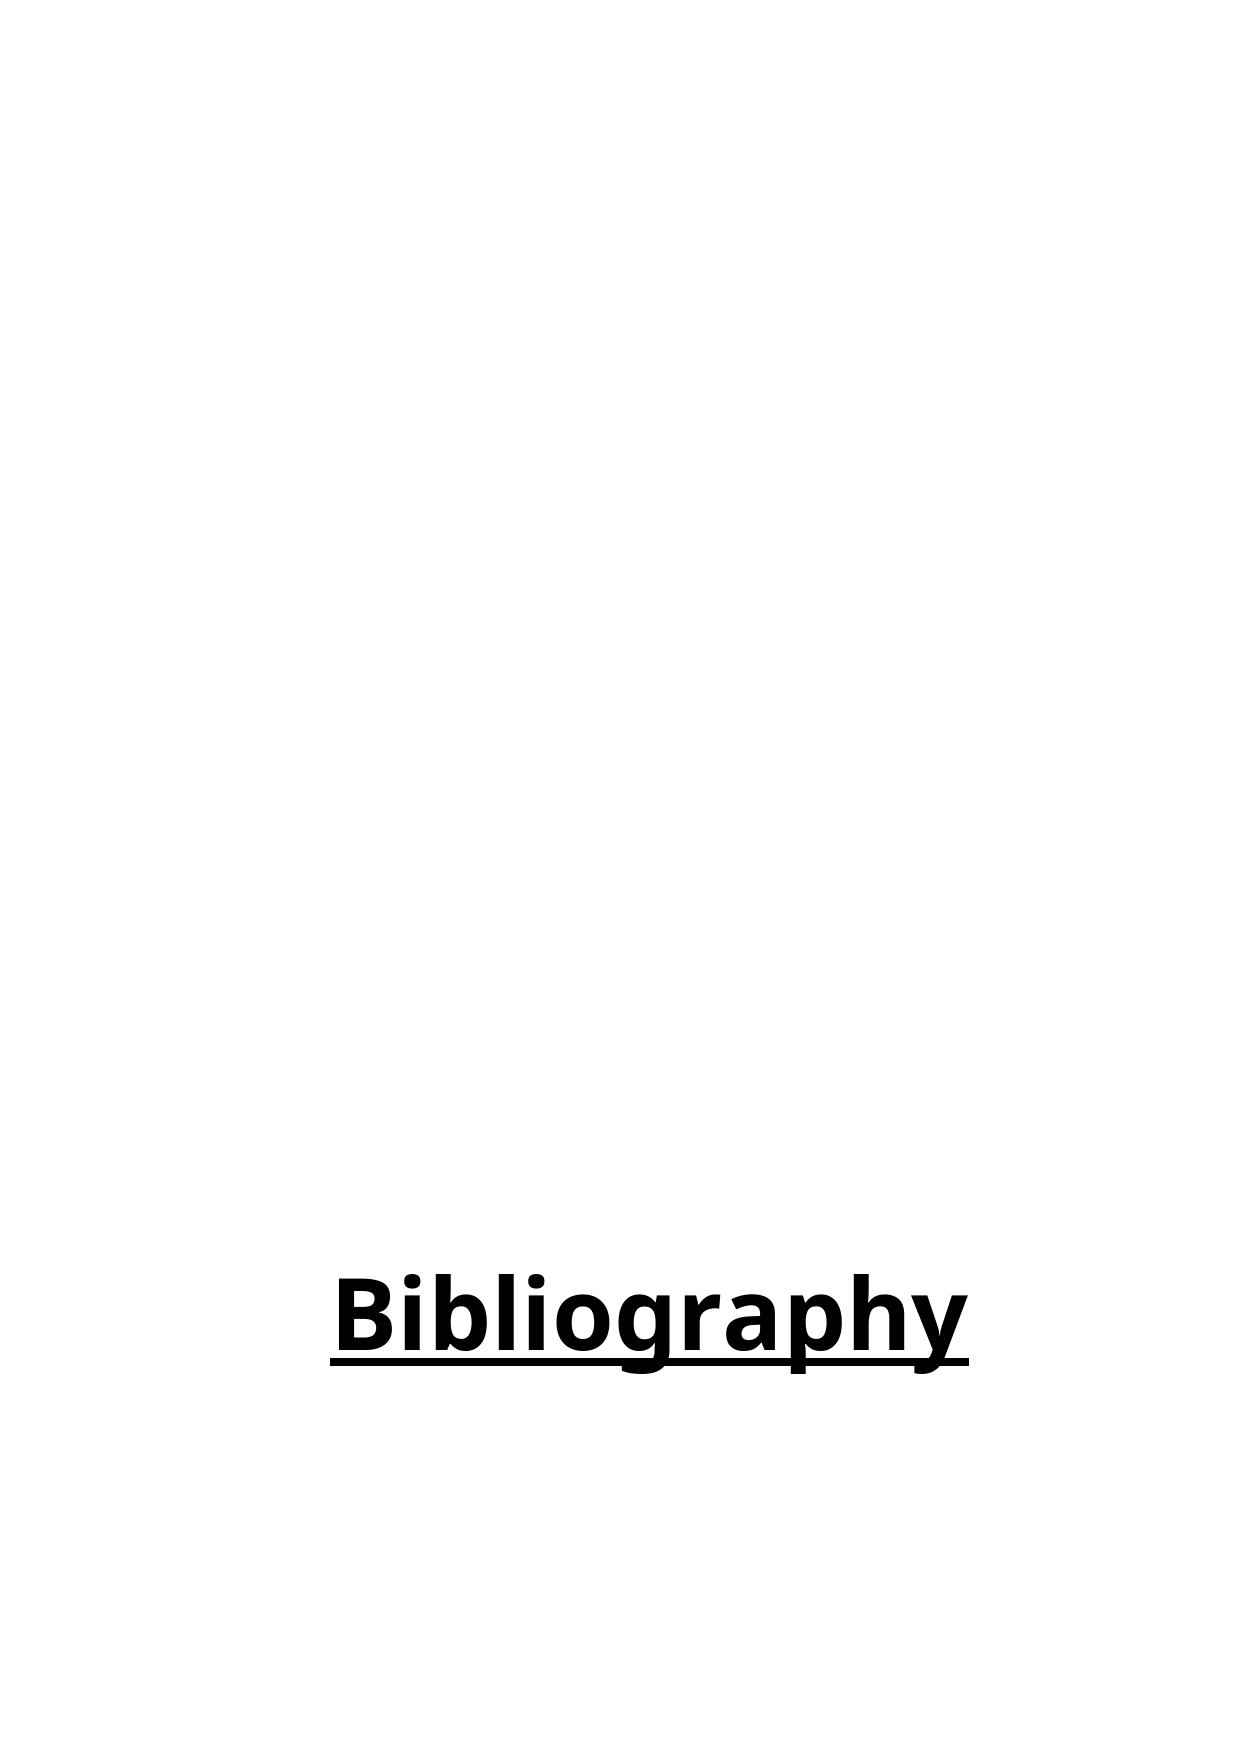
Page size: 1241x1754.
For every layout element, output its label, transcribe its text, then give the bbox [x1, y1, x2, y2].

text Bibliography [118, 1244, 1181, 1380]
